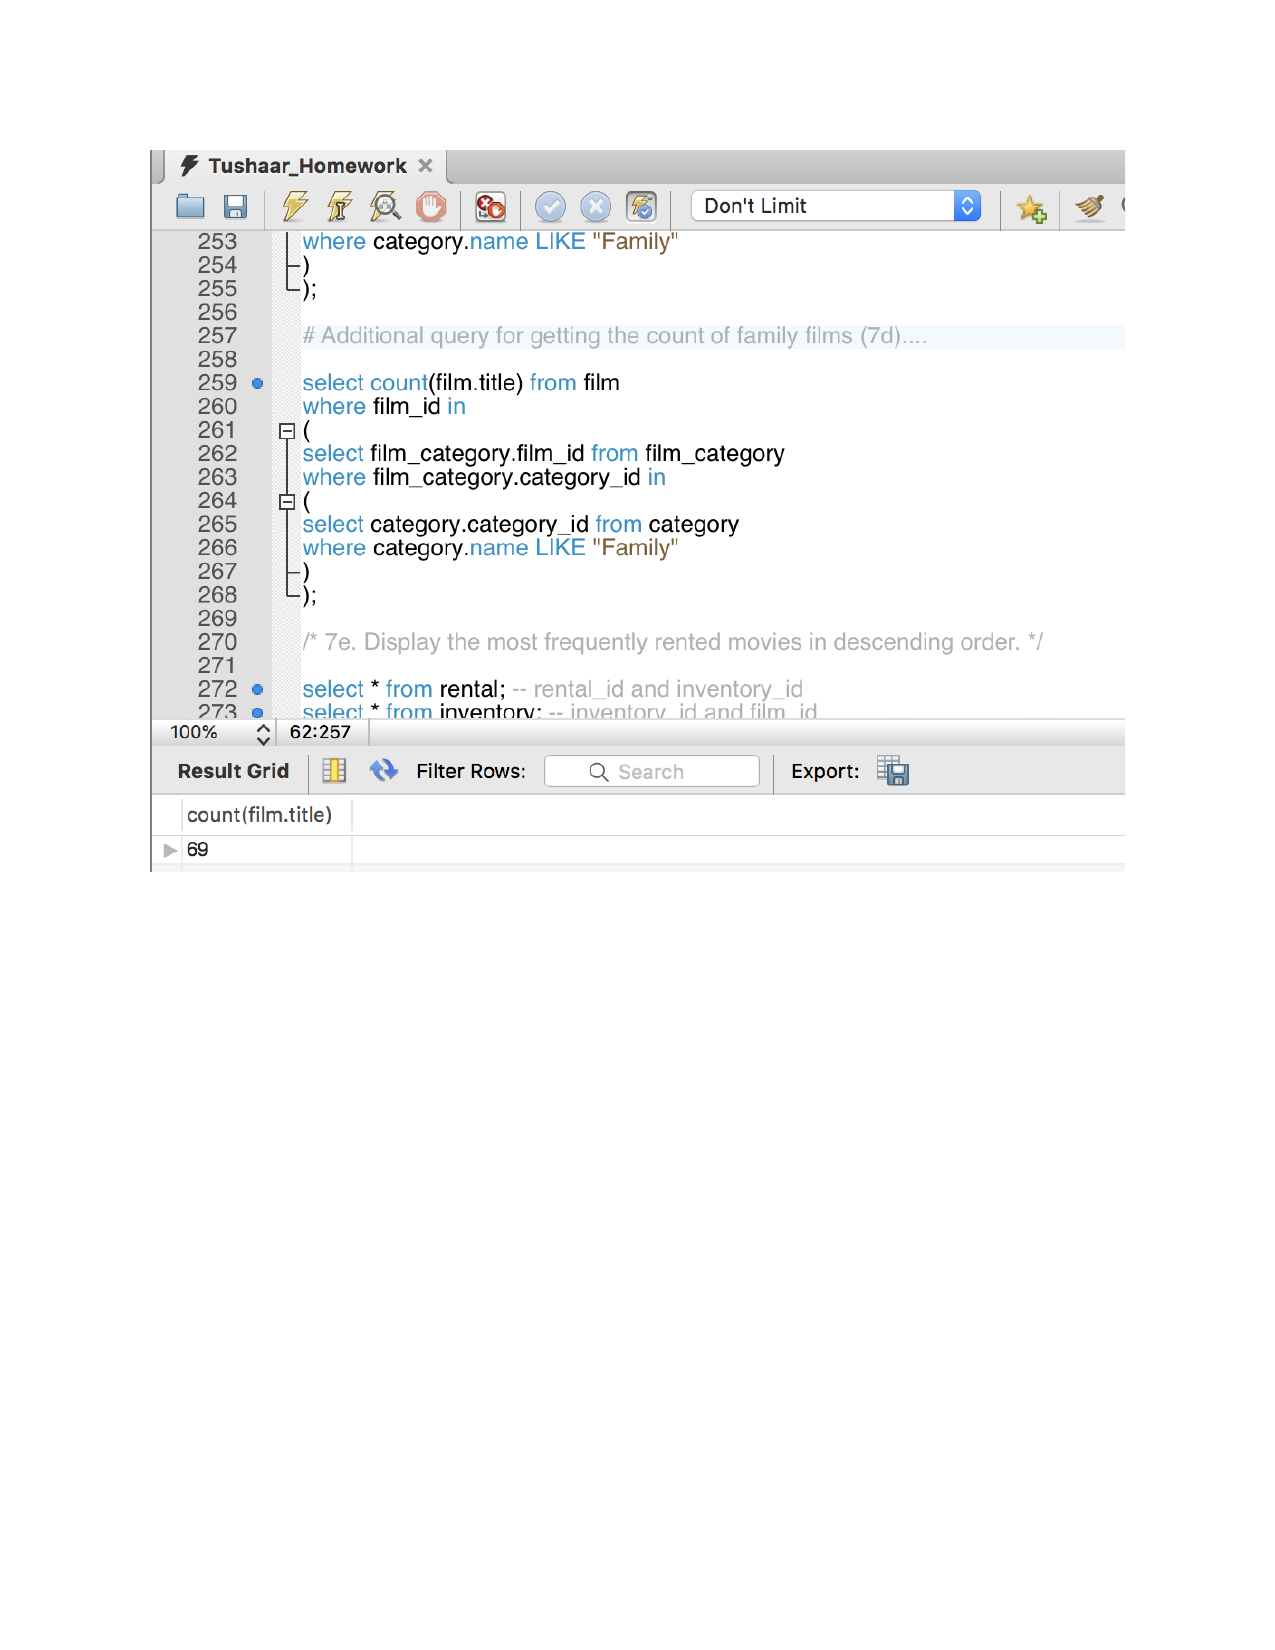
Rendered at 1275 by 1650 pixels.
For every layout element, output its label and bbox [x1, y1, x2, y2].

picture [150, 150, 1125, 872]
